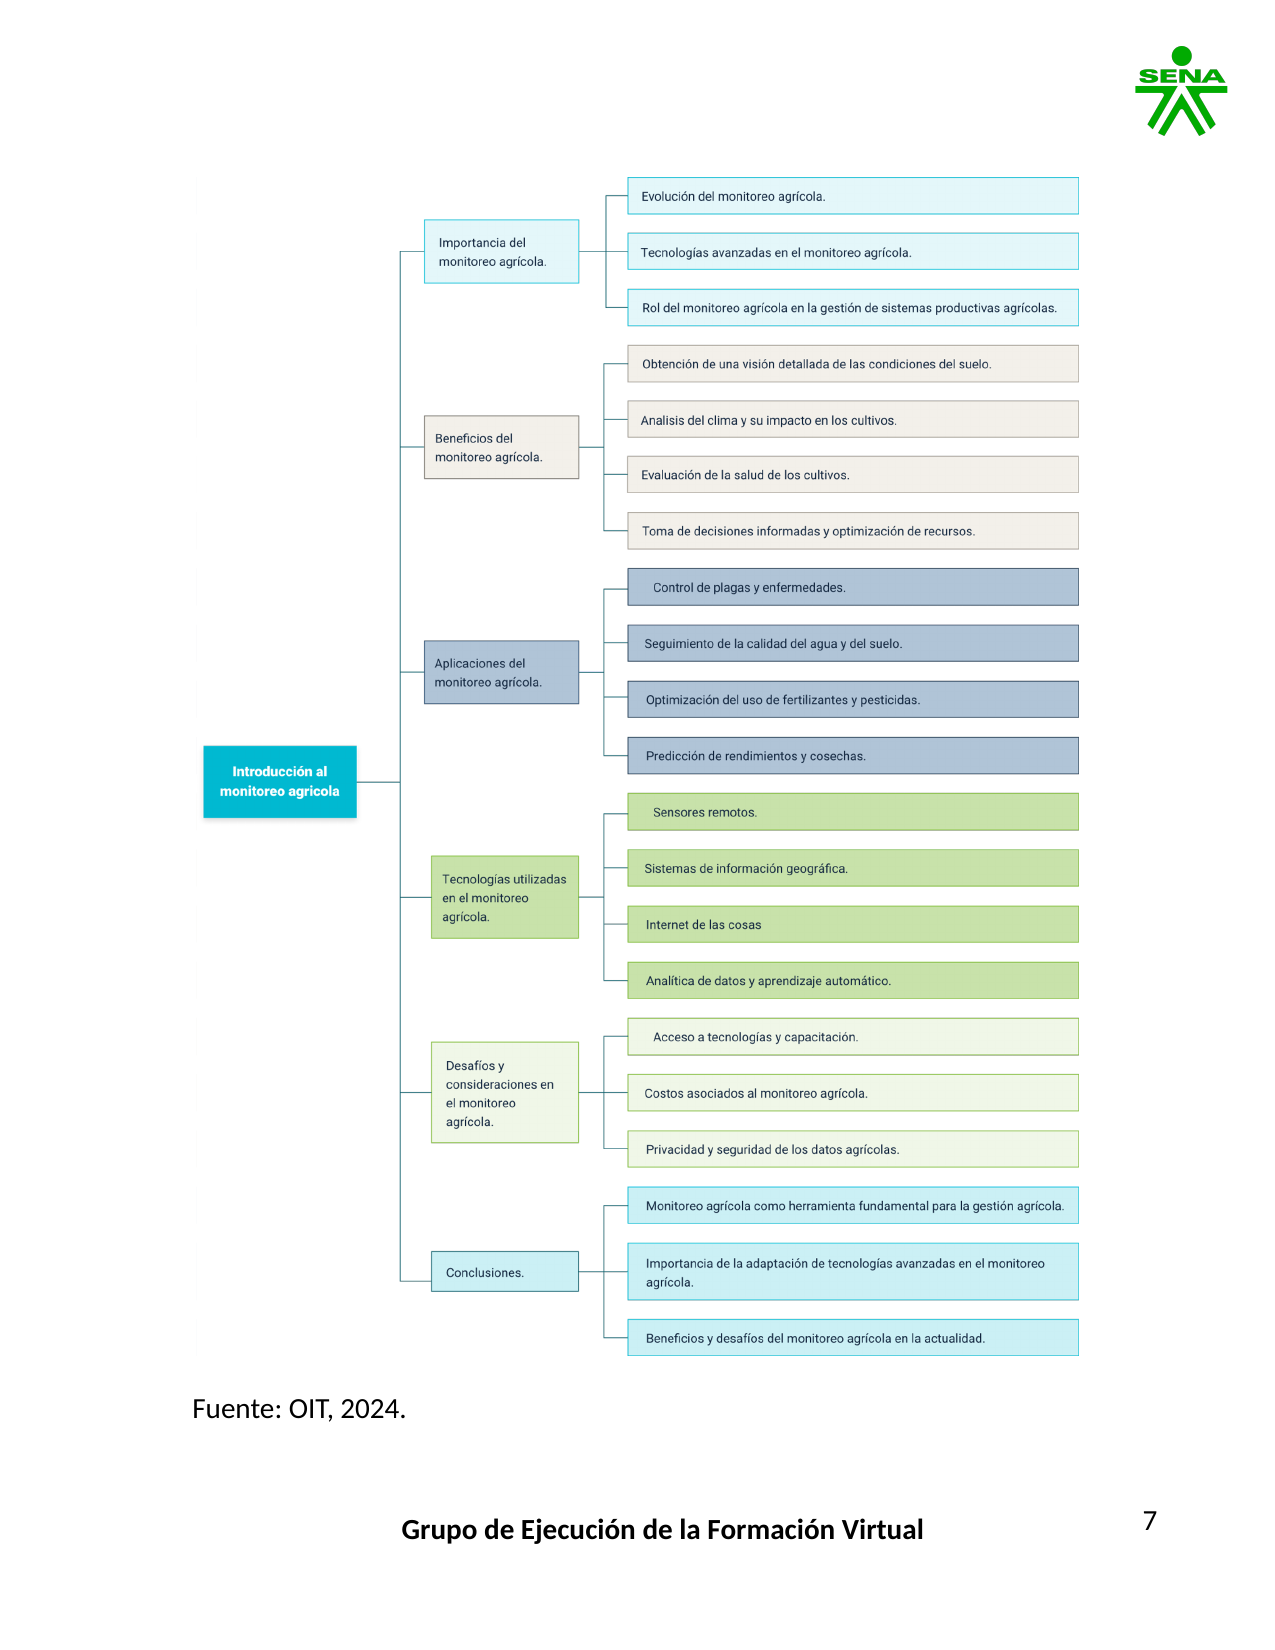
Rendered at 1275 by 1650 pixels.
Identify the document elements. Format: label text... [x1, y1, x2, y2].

picture [1135, 46, 1228, 136]
text Fuente: OIT, 2024. [118, 1390, 1157, 1425]
picture [196, 177, 1079, 1356]
